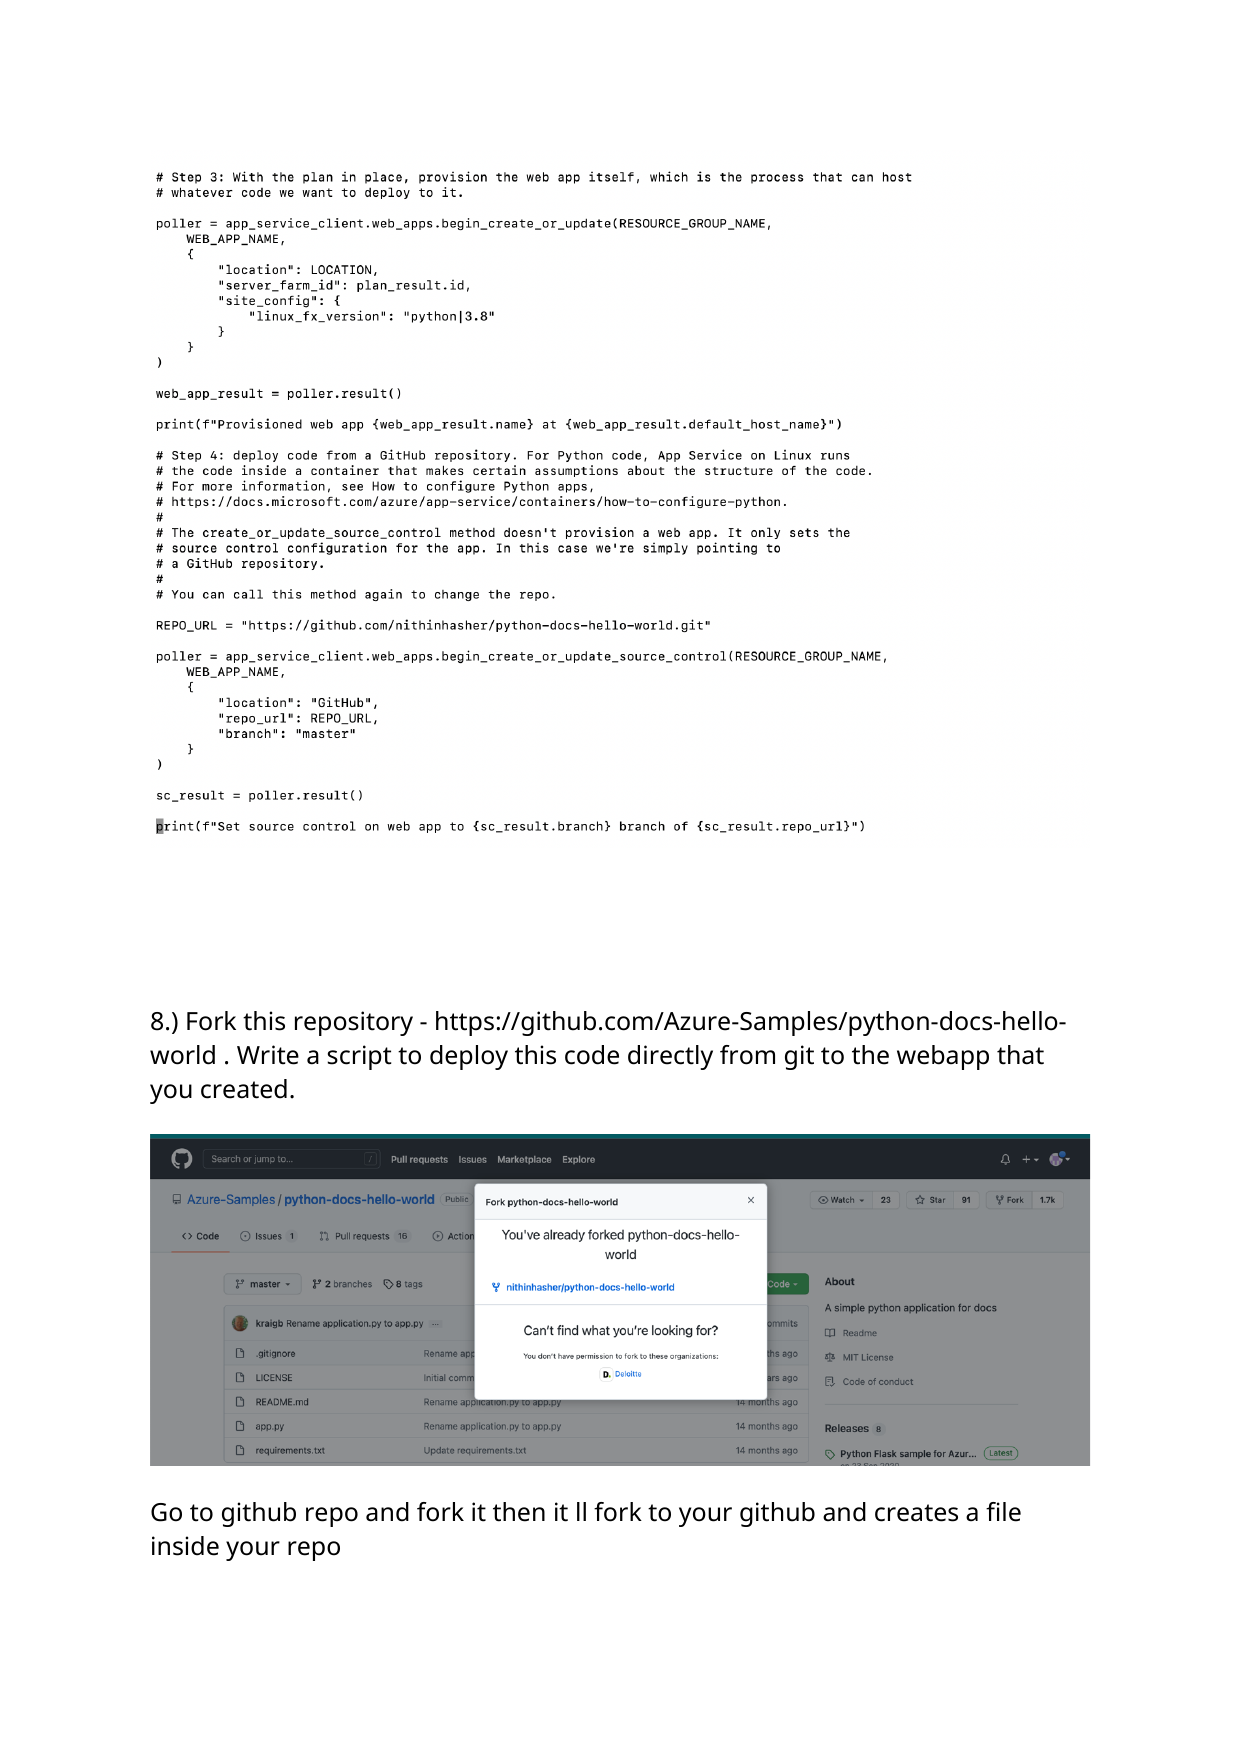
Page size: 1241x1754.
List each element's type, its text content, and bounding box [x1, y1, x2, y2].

picture [150, 1134, 1091, 1466]
text Go to github repo and fork it then it ll fork to your github and creates a file inside your repo [150, 1494, 1090, 1562]
picture [150, 150, 1091, 848]
text 8.) Fork this repository - https://github.com/Azure-Samples/python-docs-hello-world . Write a script to deploy this code directly from git to the webapp that you created. [150, 1003, 1090, 1106]
